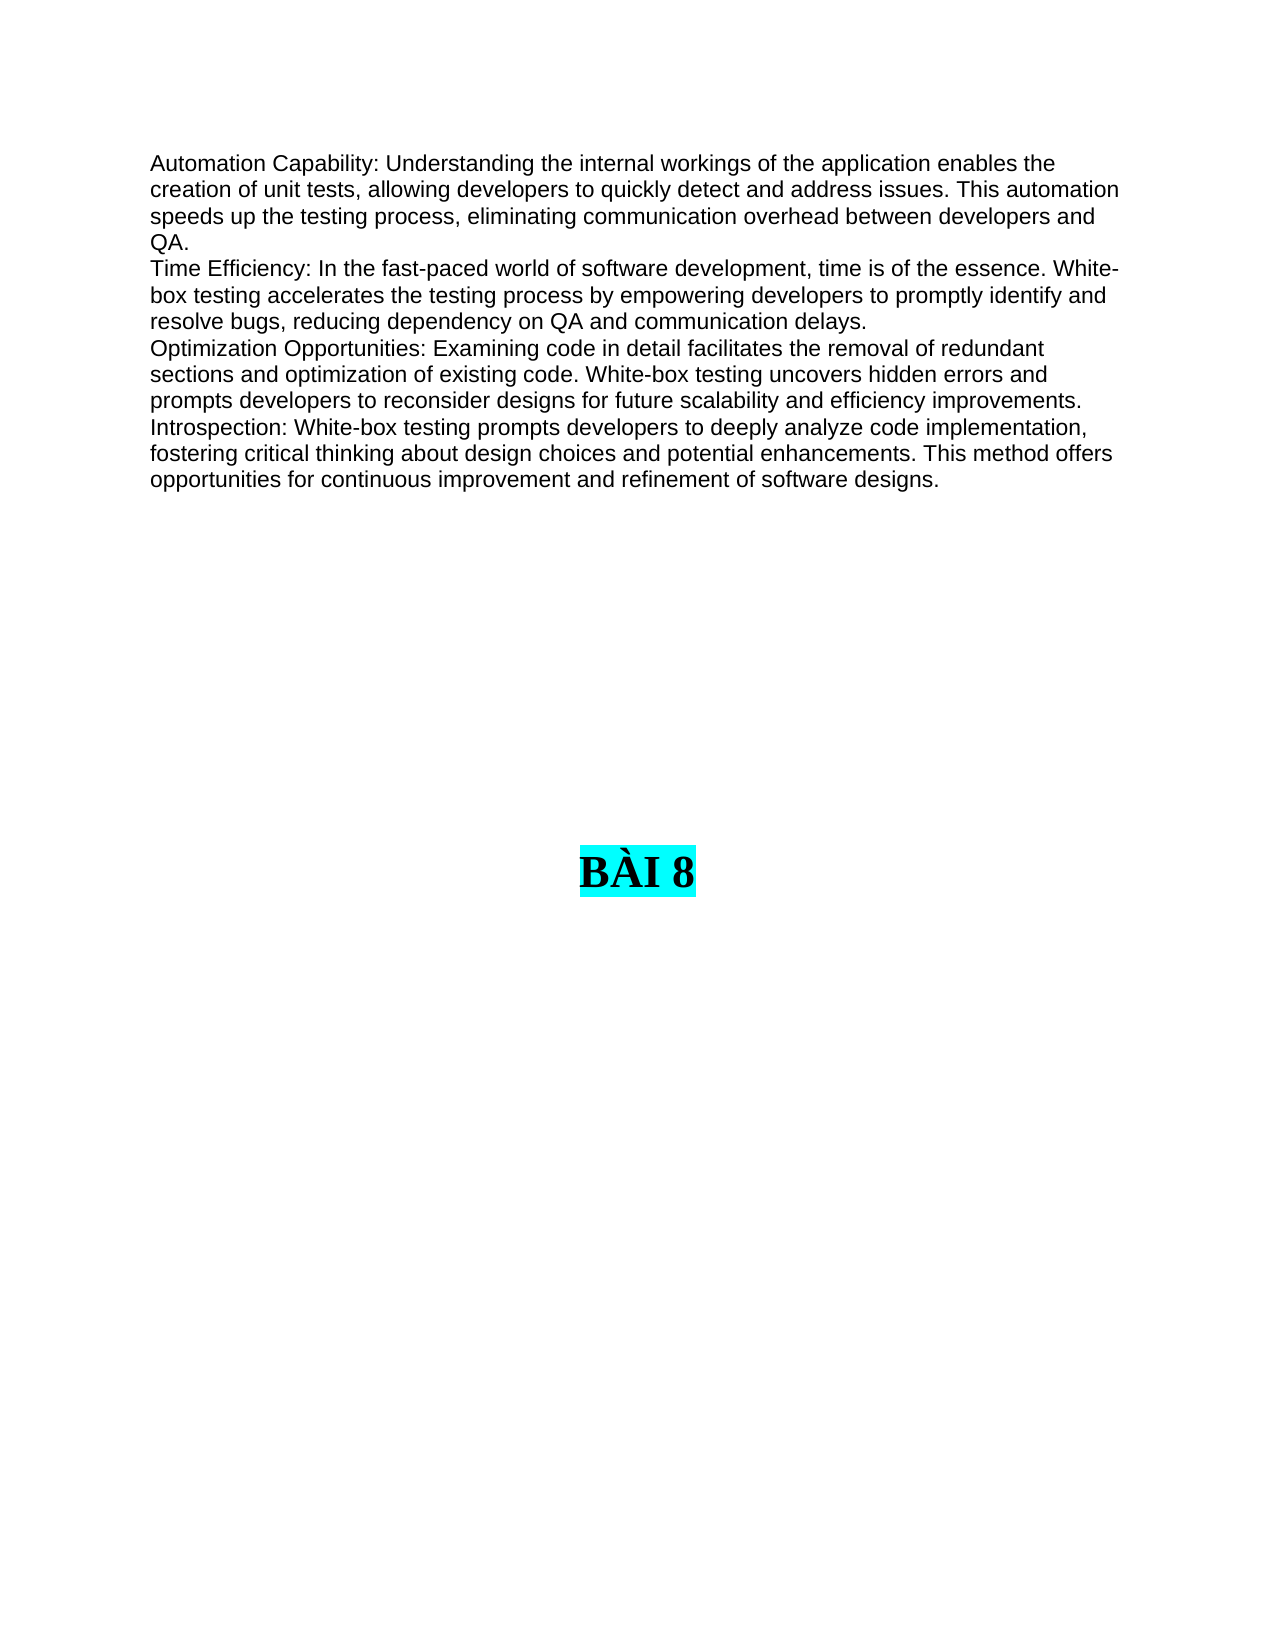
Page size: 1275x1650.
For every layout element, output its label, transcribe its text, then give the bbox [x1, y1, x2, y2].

text Introspection: White-box testing prompts developers to deeply analyze code implementation, fostering critical thinking about design choices and potential enhancements. This method offers opportunities for continuous improvement and refinement of software designs. [150, 413, 1125, 493]
text Automation Capability: Understanding the internal workings of the application enables the creation of unit tests, allowing developers to quickly detect and address issues. This automation speeds up the testing process, eliminating communication overhead between developers and QA. [150, 150, 1125, 255]
text Time Efficiency: In the fast-paced world of software development, time is of the essence. White-box testing accelerates the testing process by empowering developers to promptly identify and resolve bugs, reducing dependency on QA and communication delays. [150, 255, 1125, 334]
text BÀI 8 [150, 844, 1125, 897]
text Optimization Opportunities: Examining code in detail facilitates the removal of redundant sections and optimization of existing code. White-box testing uncovers hidden errors and prompts developers to reconsider designs for future scalability and efficiency improvements. [150, 334, 1125, 413]
